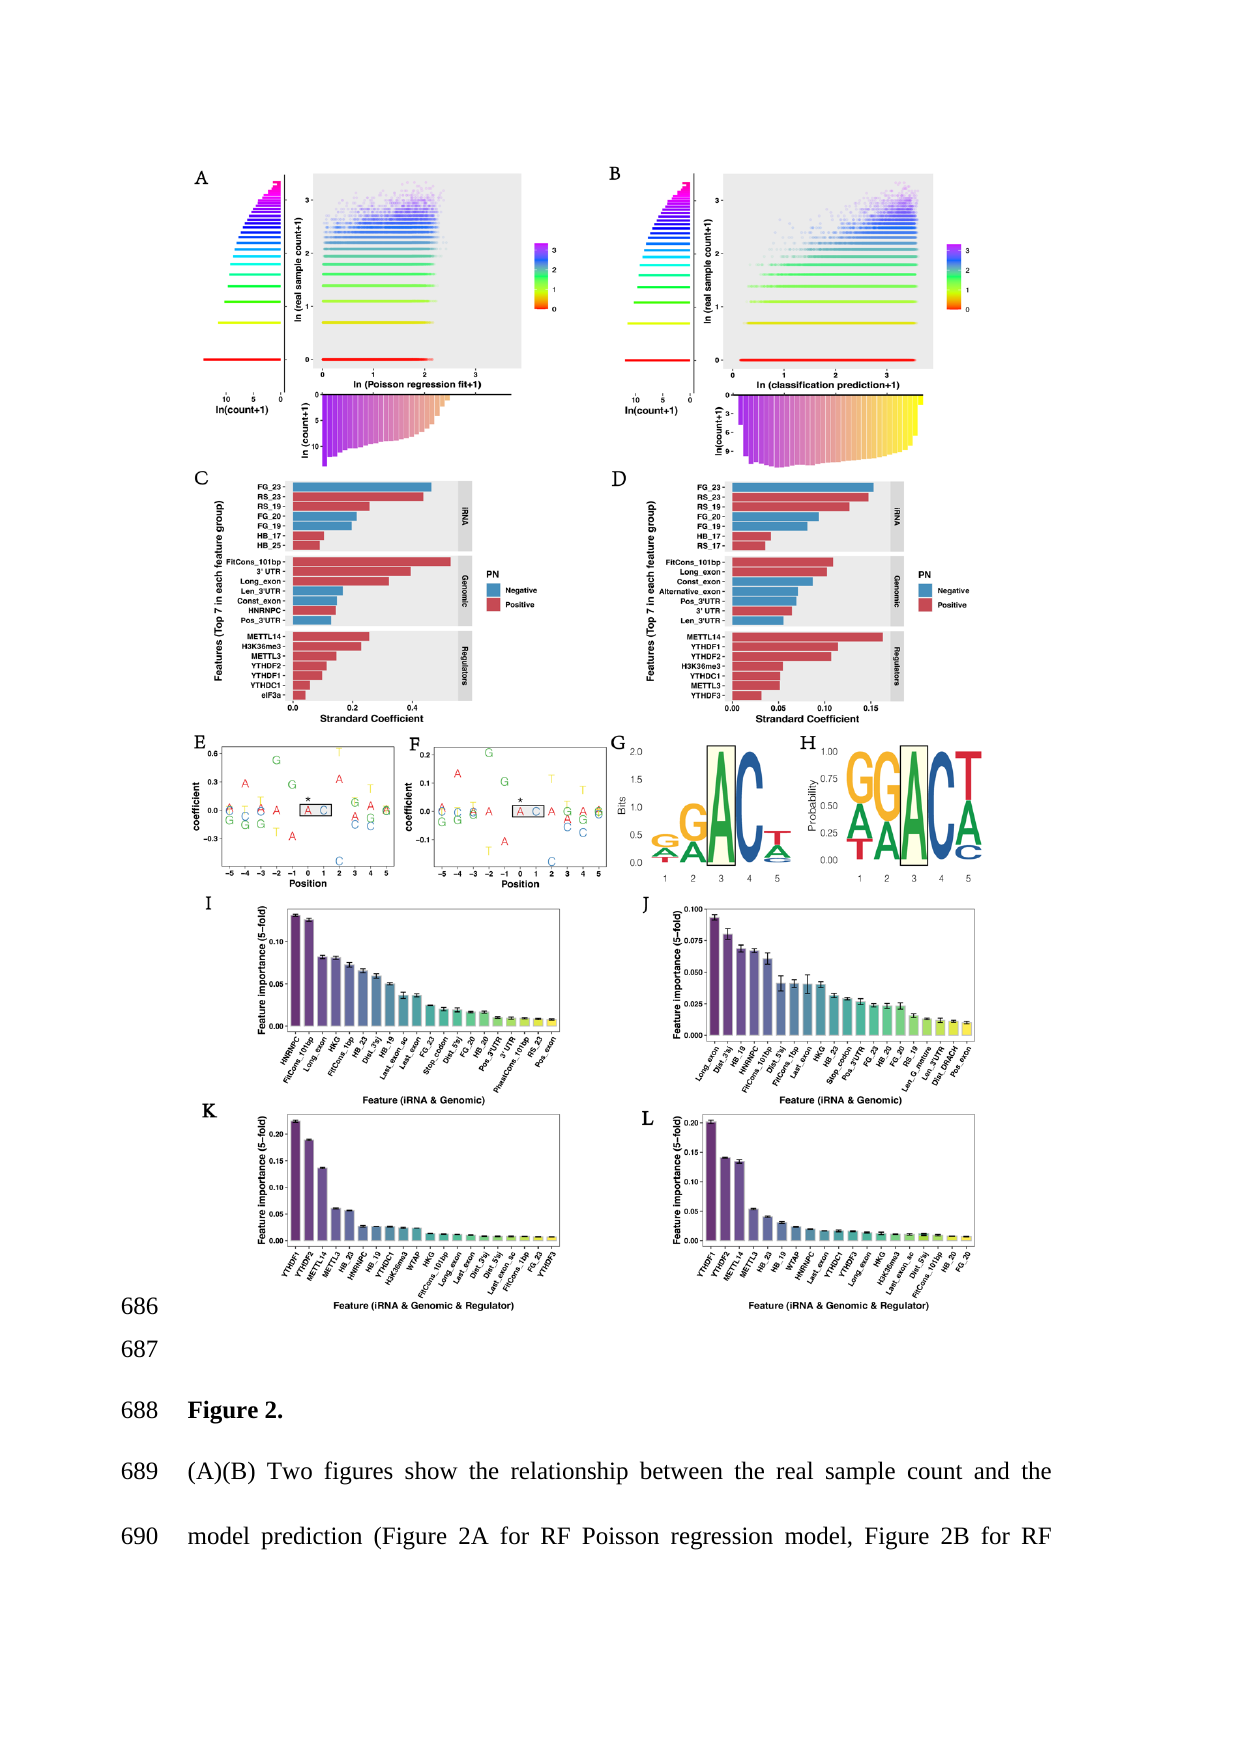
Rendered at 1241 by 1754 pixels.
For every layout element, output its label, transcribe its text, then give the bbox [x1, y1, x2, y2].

text Figure 2. [187, 1393, 1053, 1426]
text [187, 1454, 1053, 1552]
picture [187, 162, 1052, 1315]
